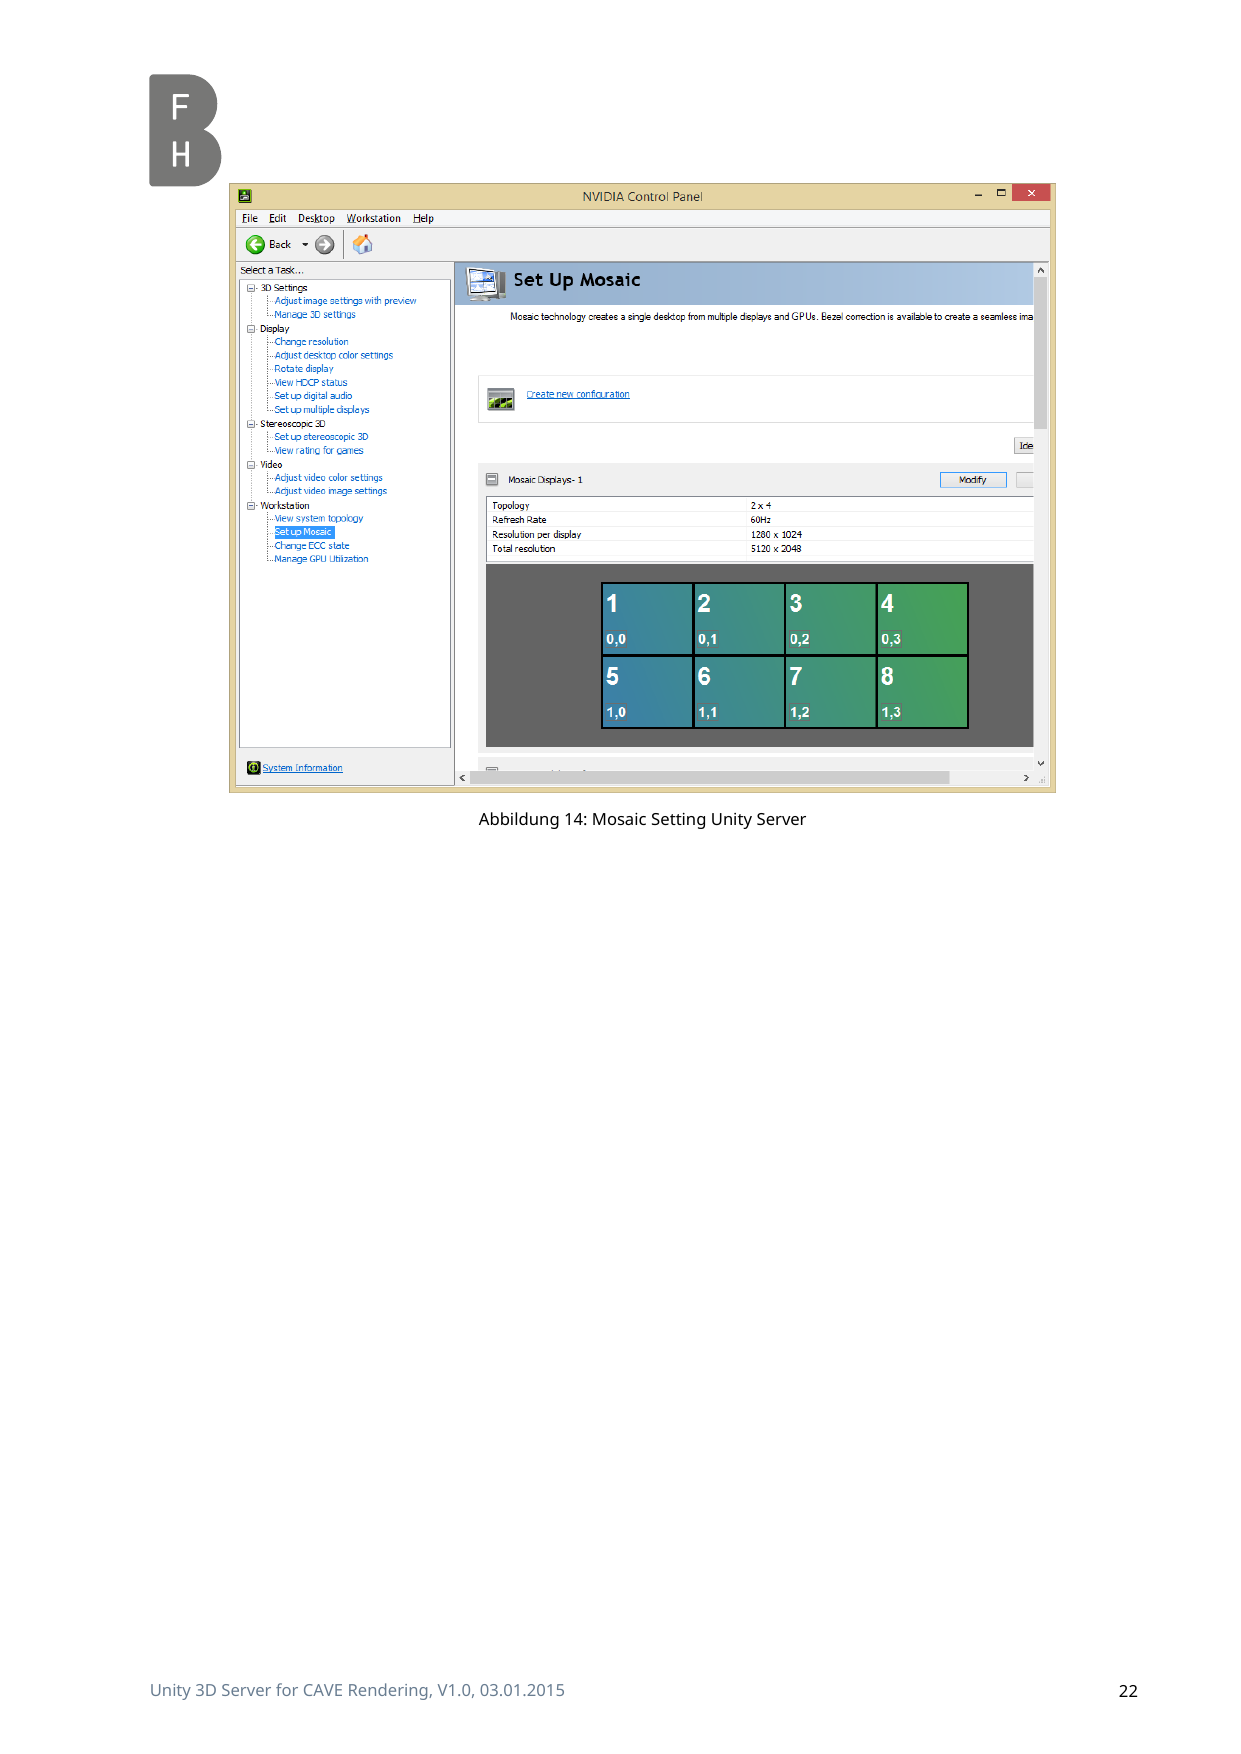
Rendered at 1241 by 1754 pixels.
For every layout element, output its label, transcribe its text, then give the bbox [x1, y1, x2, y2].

text Abbildung 14: Mosaic Setting Unity Server [149, 805, 1136, 831]
picture [229, 183, 1056, 793]
